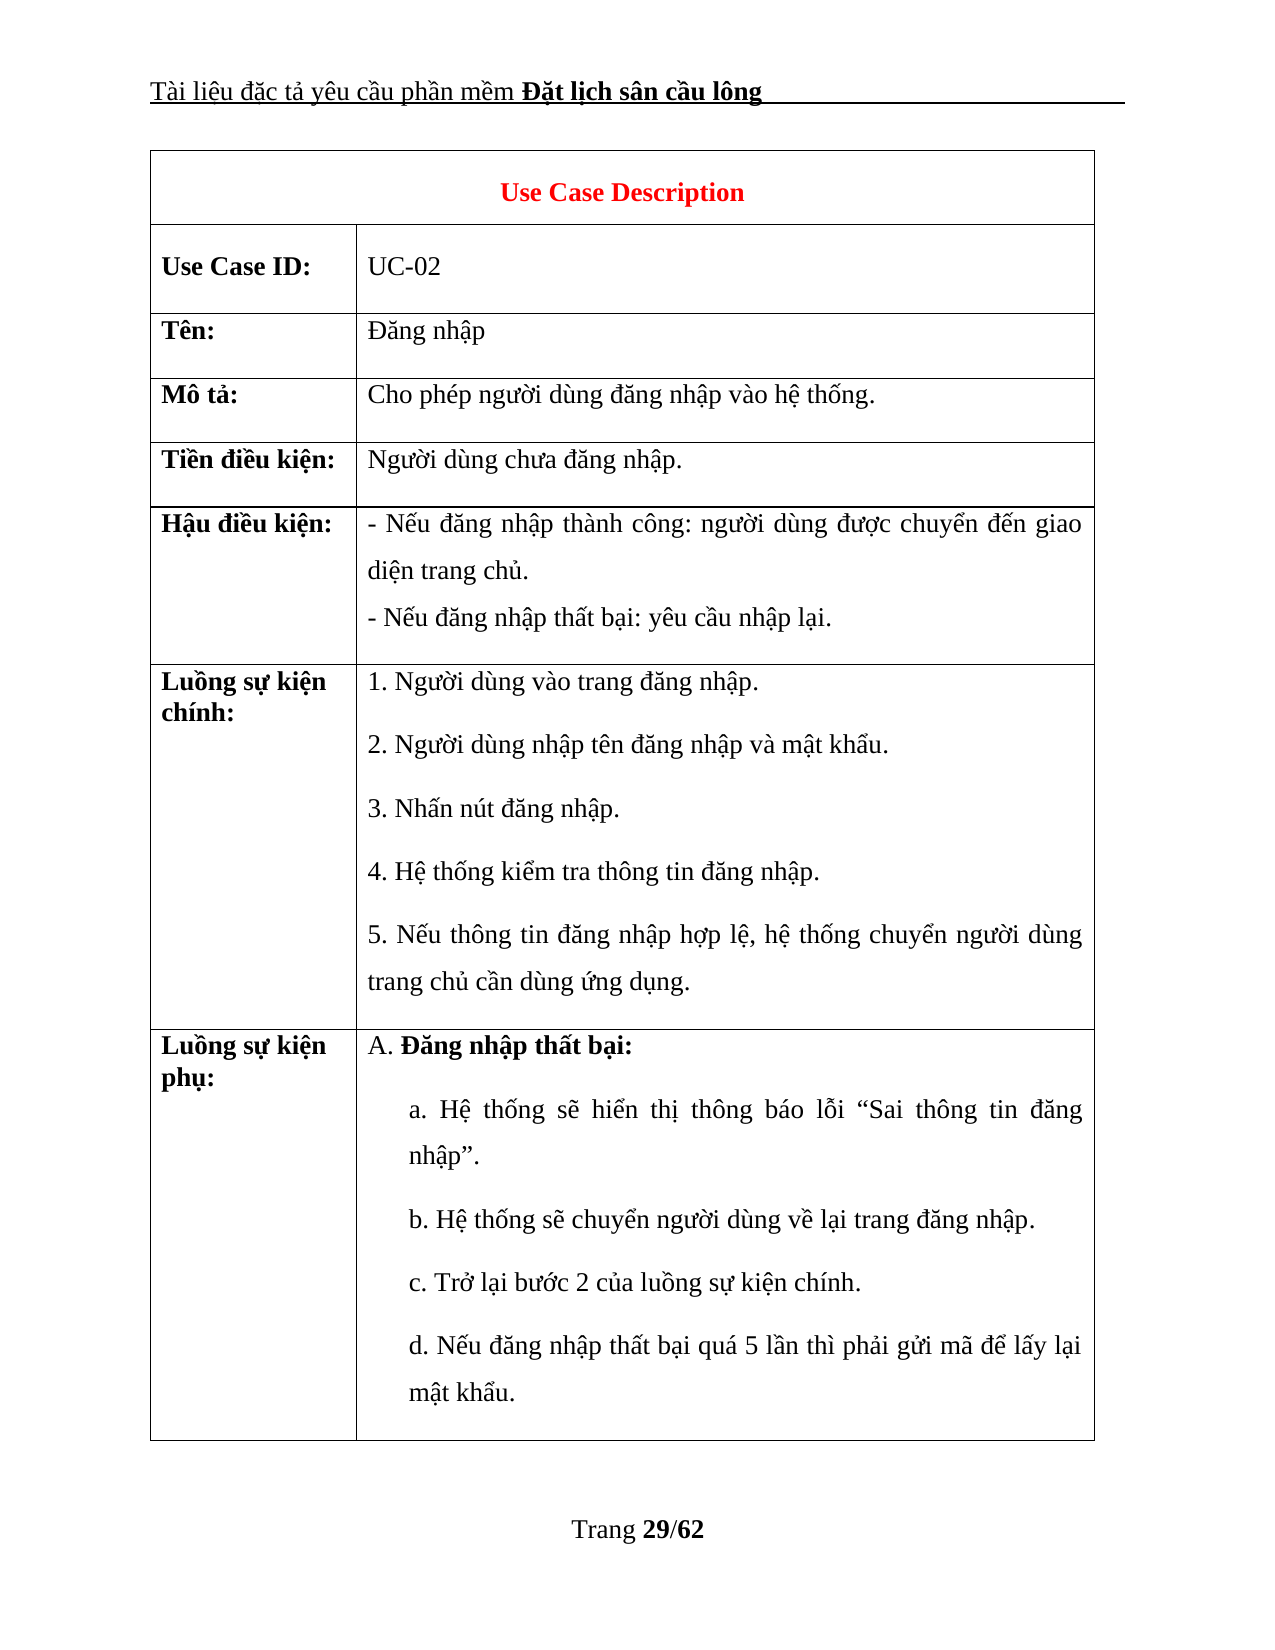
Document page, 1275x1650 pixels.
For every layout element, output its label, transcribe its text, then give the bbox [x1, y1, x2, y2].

table_cell Người dùng chưa đăng nhập. [357, 443, 1094, 506]
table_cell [357, 1030, 1094, 1439]
table_cell Luồng sự kiện phụ: [151, 1030, 356, 1439]
table_cell Tiền điều kiện: [151, 443, 356, 506]
table_cell Use Case ID: [151, 225, 356, 313]
table_cell UC-02 [357, 225, 1094, 313]
table_cell Luồng sự kiện chính: [151, 665, 356, 1028]
table_cell Tên: [151, 314, 356, 378]
table_cell 1. Người dùng vào trang đăng nhập. 2. Người dùng nhập tên đăng nhập và mật khẩu. 3. Nhấn nút đăng nhập. 4. Hệ thống kiểm tra thông tin đăng nhập. 5. Nếu thông tin đăng nhập hợp lệ, hệ thống chuyển người dùng trang chủ cần dùng ứng dụng. [357, 665, 1094, 1028]
table_header Use Case Description [151, 151, 1094, 224]
table_cell - Nếu đăng nhập thành công: người dùng được chuyển đến giao diện trang chủ. - Nếu đăng nhập thất bại: yêu cầu nhập lại. [357, 508, 1094, 664]
table_cell Hậu điều kiện: [151, 508, 356, 664]
table_cell Mô tả: [151, 379, 356, 442]
table_cell Cho phép người dùng đăng nhập vào hệ thống. [357, 379, 1094, 442]
table_cell Đăng nhập [357, 314, 1094, 378]
